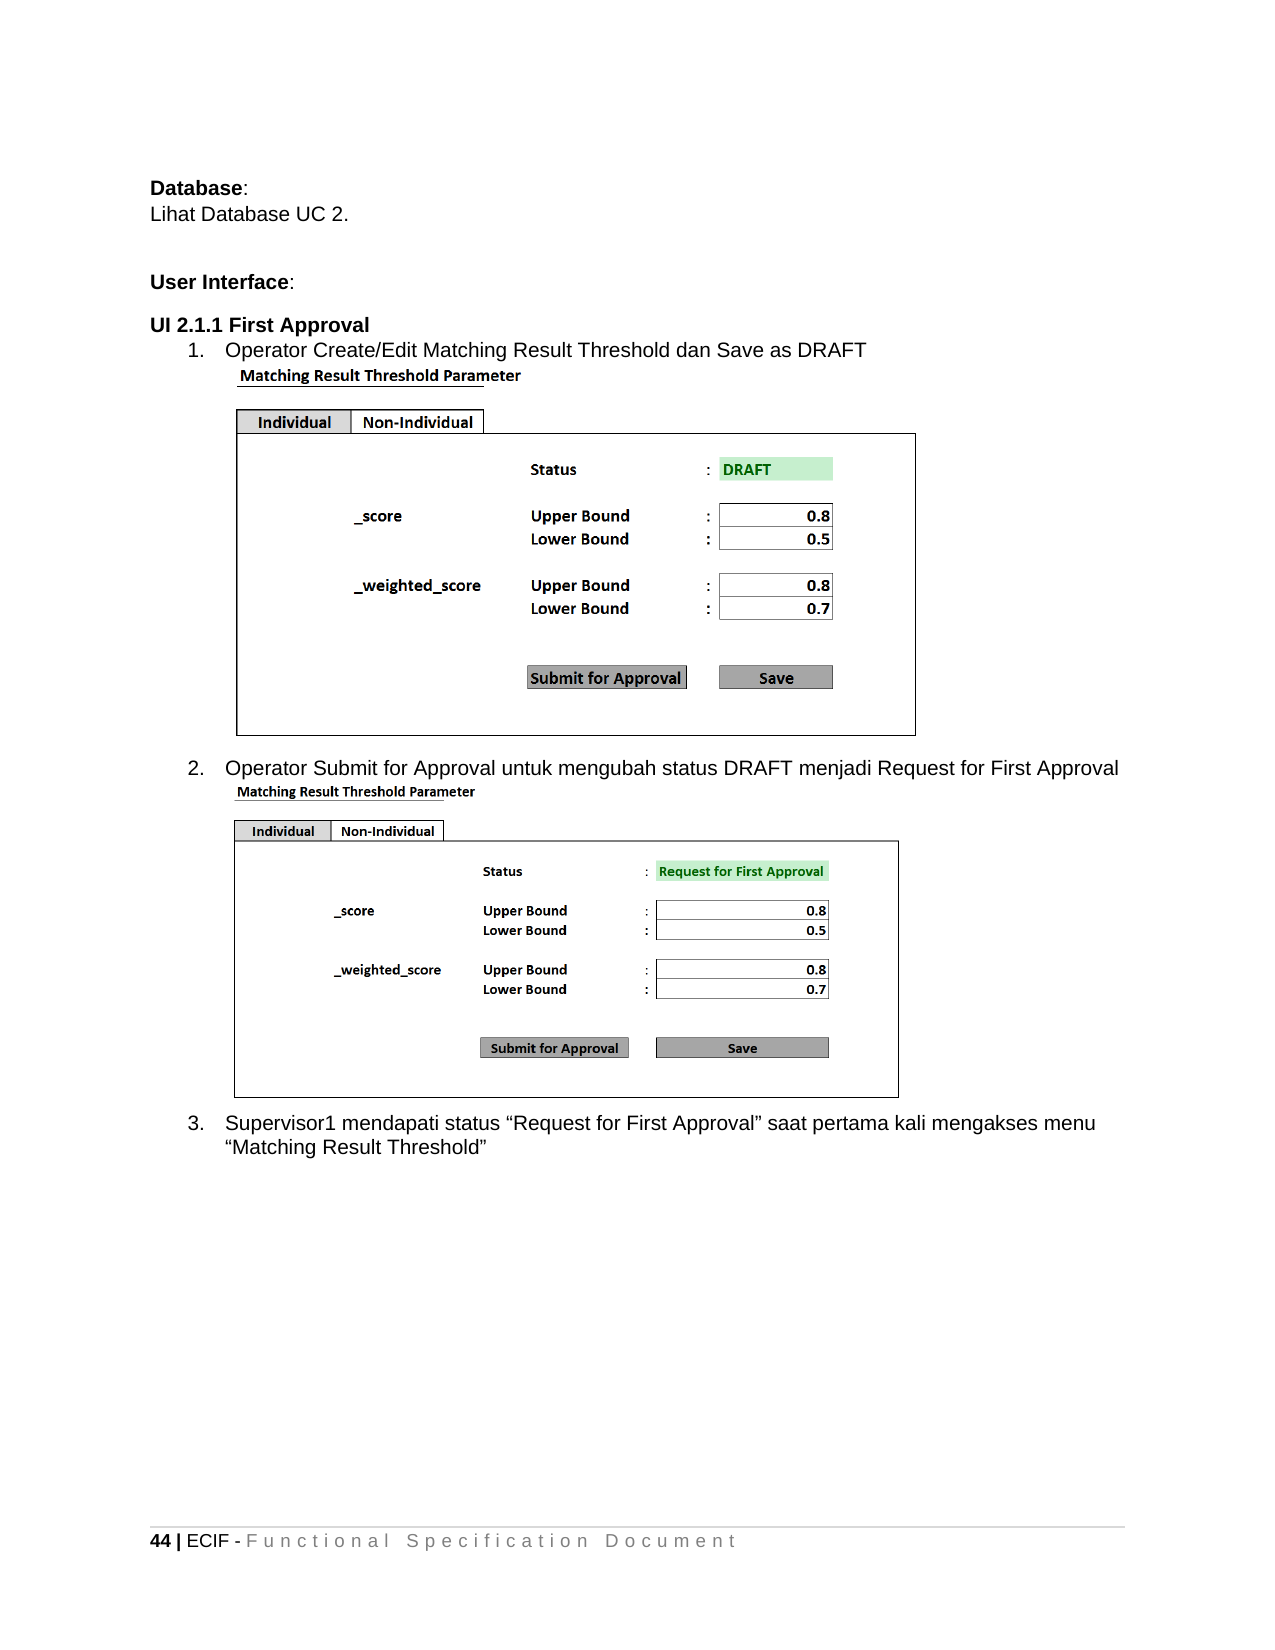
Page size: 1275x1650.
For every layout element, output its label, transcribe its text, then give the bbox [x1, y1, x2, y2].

text User Interface: [150, 270, 1125, 294]
list Operator Submit for Approval untuk mengubah status DRAFT menjadi Request for First Approval [187, 756, 1125, 780]
picture [225, 362, 933, 756]
list Supervisor1 mendapati status “Request for First Approval” saat pertama kali mengakses menu “Matching Result Threshold” [187, 1111, 1125, 1159]
picture [225, 780, 903, 1111]
text Lihat Database UC 2. [150, 202, 1125, 226]
text Database: [150, 176, 1125, 200]
list Operator Create/Edit Matching Result Threshold dan Save as DRAFT [187, 338, 1125, 362]
text UI 2.1.1 First Approval [150, 312, 1125, 336]
